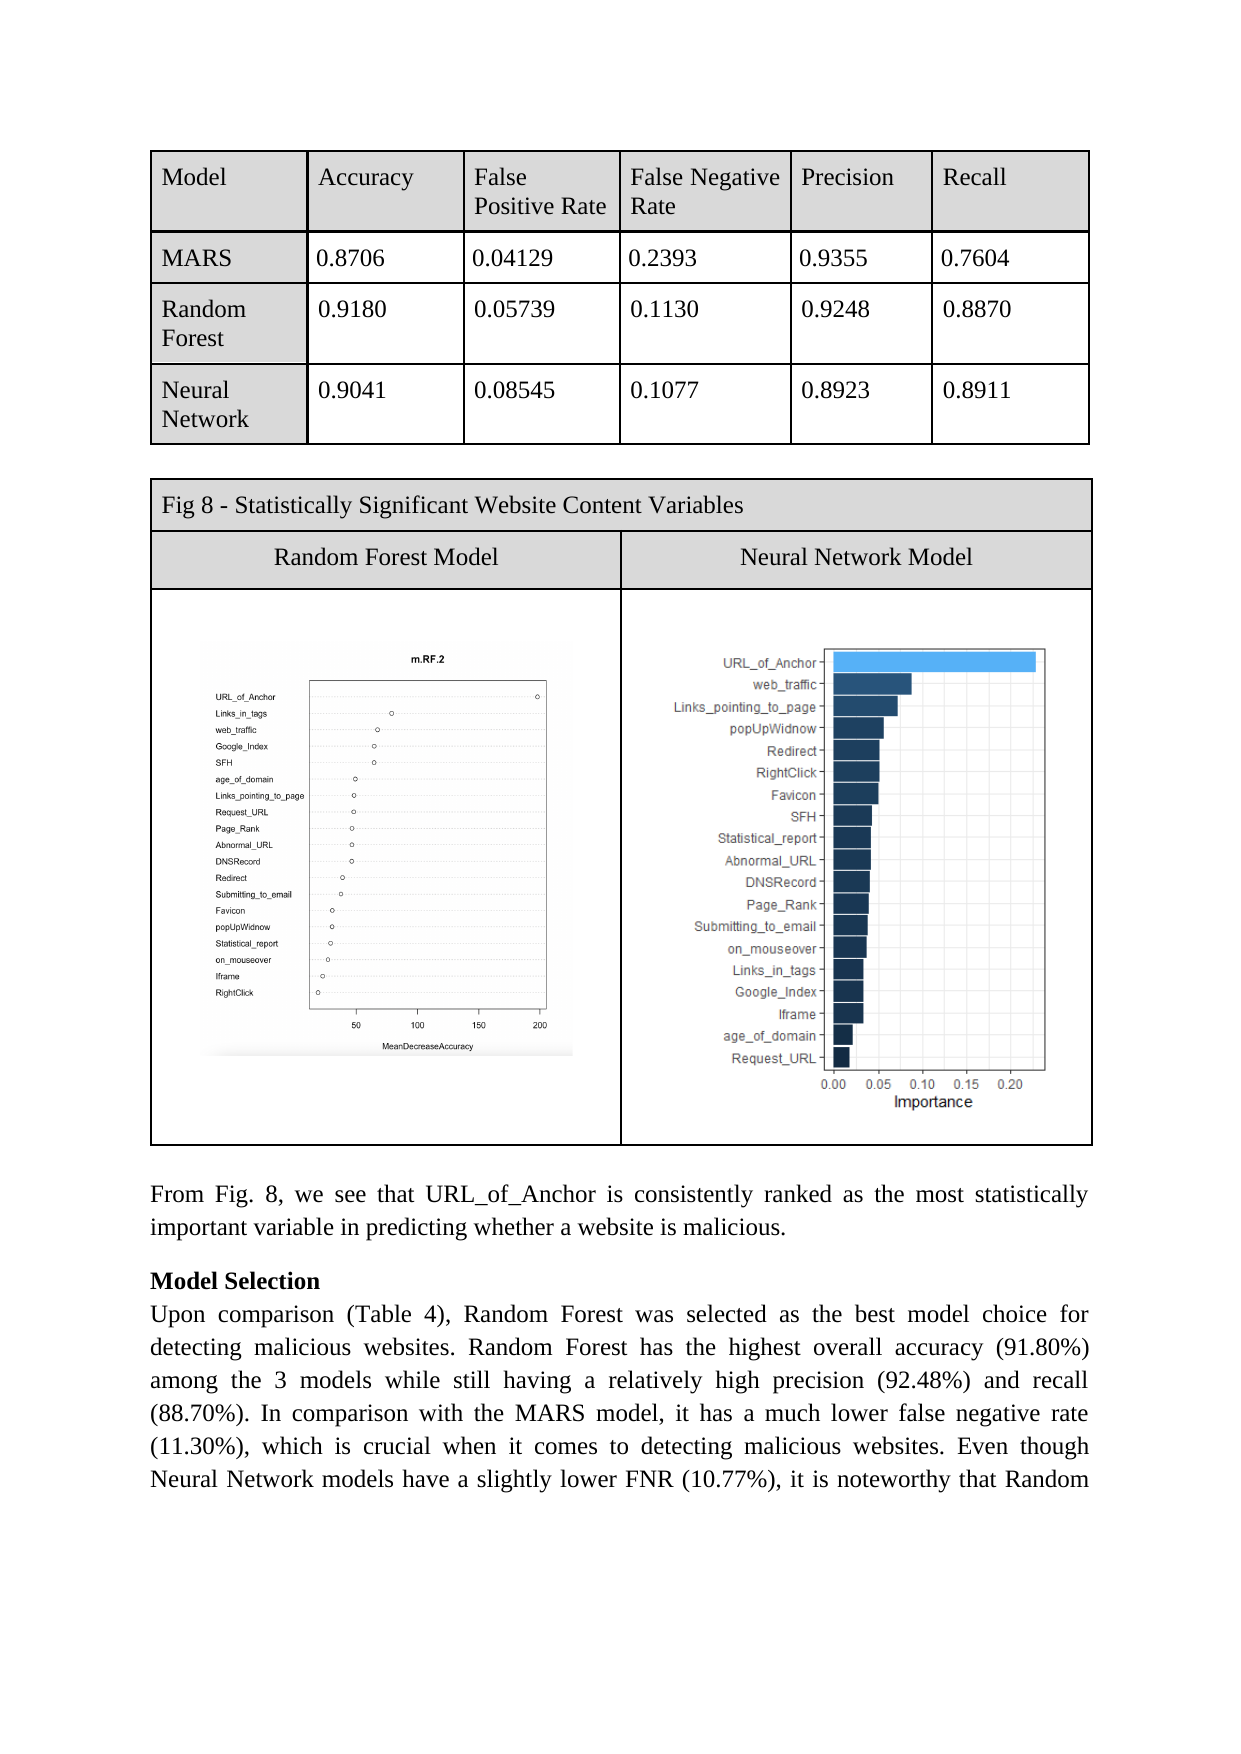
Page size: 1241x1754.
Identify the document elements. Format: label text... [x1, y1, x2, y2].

table_cell 0.7604 [933, 233, 1088, 282]
table_cell Recall [933, 152, 1088, 230]
text From Fig. 8, we see that URL_of_Anchor is consistently ranked as the most statistically important variable in predicting whether a website is malicious. [150, 1179, 1090, 1241]
table_cell False Positive Rate [465, 152, 619, 230]
table_cell Neural Network [152, 365, 306, 443]
table_cell 0.8706 [309, 233, 463, 282]
table_cell Precision [792, 152, 931, 230]
table_cell Neural Network Model [622, 532, 1091, 588]
table_cell [622, 590, 1091, 1144]
table_cell 0.04129 [465, 233, 619, 282]
table_cell Random Forest [152, 284, 306, 362]
table_cell 0.9180 [309, 284, 463, 362]
table_cell 0.9248 [792, 284, 931, 362]
table_cell 0.2393 [621, 233, 790, 282]
table_cell 0.05739 [465, 284, 619, 362]
table_header Fig 8 - Statistically Significant Website Content Variables [152, 480, 1091, 530]
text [150, 1299, 1090, 1493]
table_cell Model [152, 152, 306, 230]
table_cell False Negative Rate [621, 152, 790, 230]
table_cell 0.8923 [792, 365, 931, 443]
table_cell 0.08545 [465, 365, 619, 443]
table_cell 0.9355 [792, 233, 931, 282]
table_cell 0.9041 [309, 365, 463, 443]
table_cell 0.8911 [933, 365, 1088, 443]
table_cell 0.1130 [621, 284, 790, 362]
table_cell Accuracy [309, 152, 463, 230]
table_cell 0.1077 [621, 365, 790, 443]
subtitle Model Selection [150, 1266, 1090, 1295]
table_cell 0.8870 [933, 284, 1088, 362]
table_cell [152, 590, 620, 1144]
table_cell Random Forest Model [152, 532, 620, 588]
picture [660, 641, 1053, 1118]
table_cell MARS [152, 233, 306, 282]
picture [200, 641, 573, 1056]
